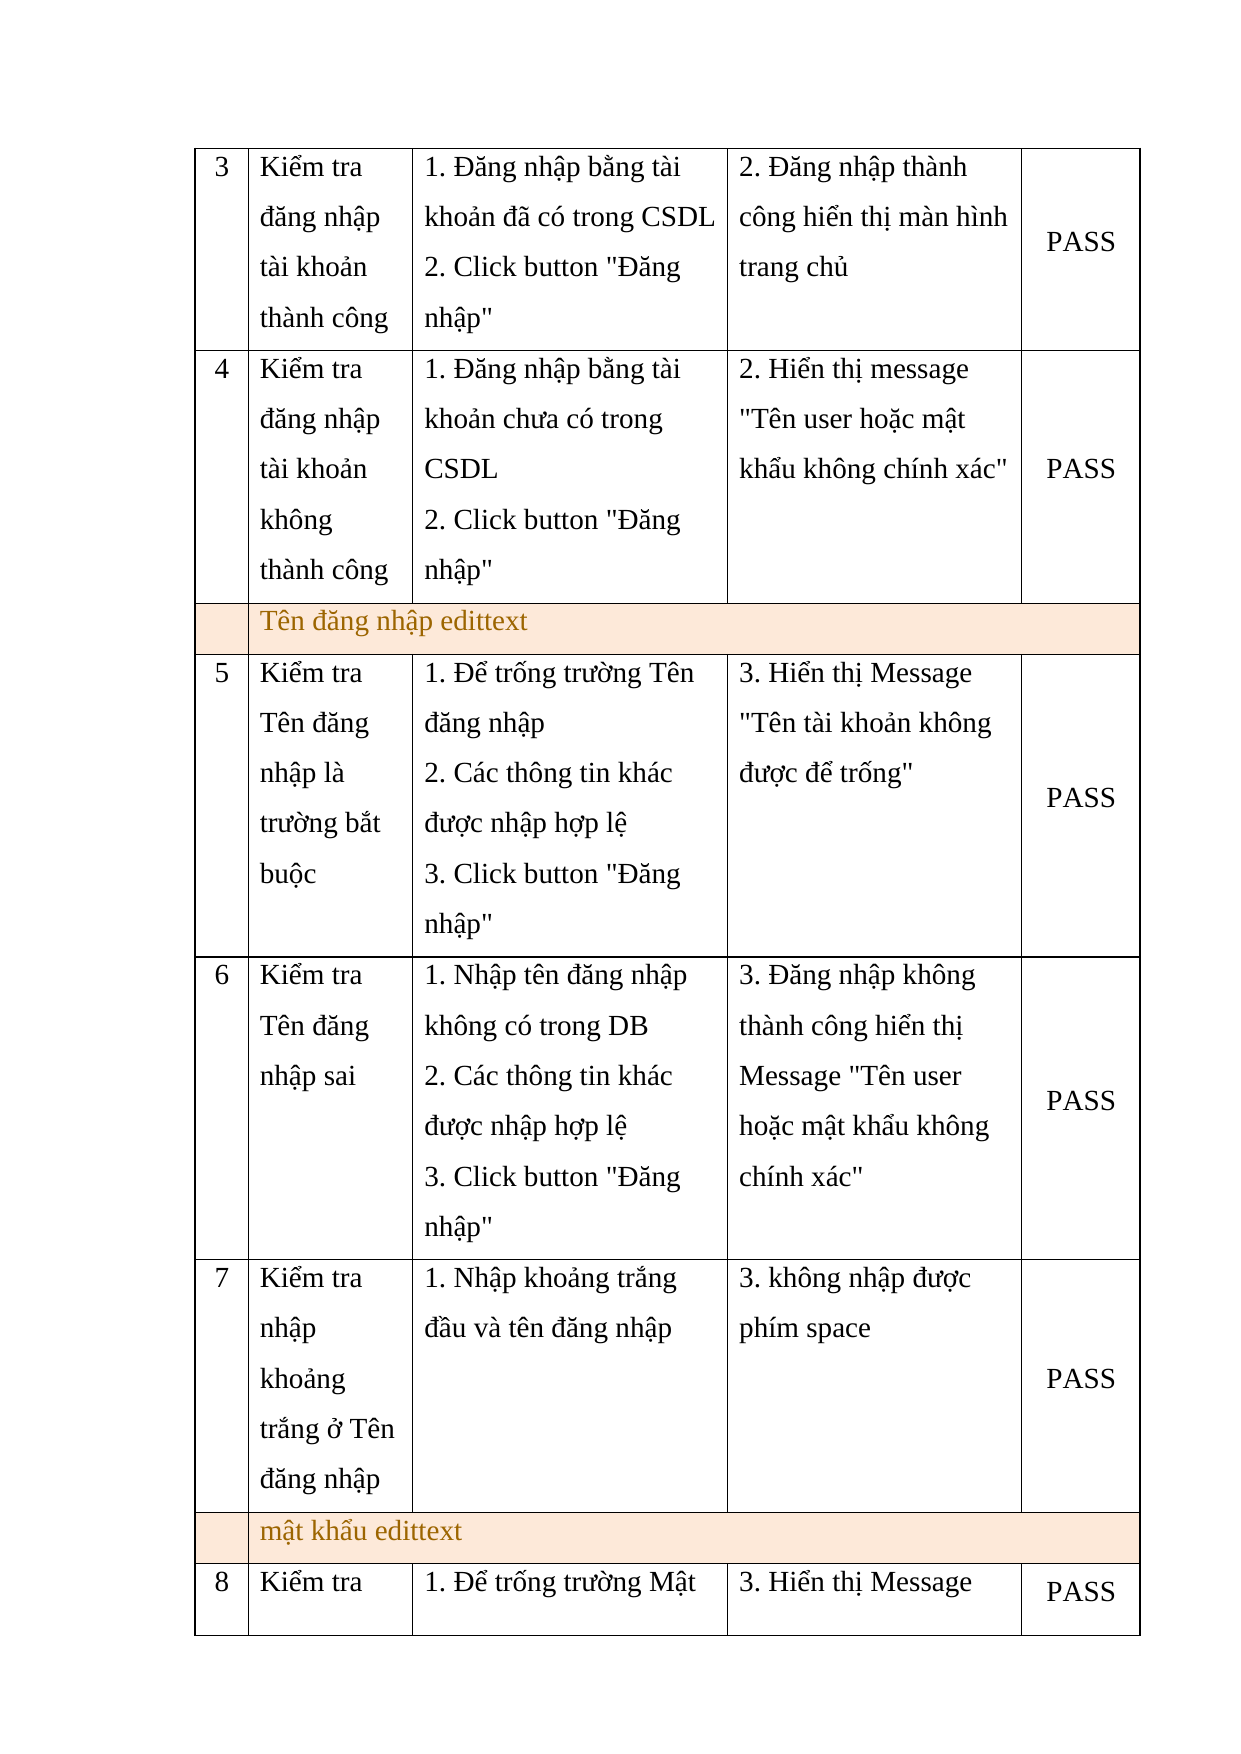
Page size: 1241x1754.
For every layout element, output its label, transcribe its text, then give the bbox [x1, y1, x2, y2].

table_cell PASS [1022, 1260, 1139, 1512]
table_cell Kiểm tra Tên đăng nhập sai [249, 958, 412, 1259]
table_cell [413, 1564, 727, 1635]
table_cell 1. Đăng nhập bằng tài khoản chưa có trong CSDL 2. Click button "Đăng nhập" [413, 351, 727, 602]
table_cell Tên đăng nhập edittext [249, 604, 1139, 654]
table_cell 1. Nhập khoảng trắng đầu và tên đăng nhập [413, 1260, 727, 1512]
table_cell mật khẩu edittext [249, 1513, 1139, 1563]
table_cell 8 [196, 1564, 248, 1635]
table_cell [196, 1513, 248, 1563]
table_cell 2. Đăng nhập thành công hiển thị màn hình trang chủ [728, 149, 1021, 350]
table_cell 3 [196, 149, 248, 350]
table_cell 2. Hiển thị message "Tên user hoặc mật khẩu không chính xác" [728, 351, 1021, 602]
table_cell 7 [196, 1260, 248, 1512]
table_cell [196, 604, 248, 654]
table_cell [249, 1564, 412, 1635]
table_cell PASS [1022, 958, 1139, 1259]
table_cell PASS [1022, 1564, 1139, 1635]
table_cell PASS [1022, 149, 1139, 350]
table_cell 3. Đăng nhập không thành công hiển thị Message "Tên user hoặc mật khẩu không chính xác" [728, 958, 1021, 1259]
table_cell PASS [1022, 655, 1139, 956]
table_cell Kiểm tra Tên đăng nhập là trường bắt buộc [249, 655, 412, 956]
table_cell PASS [1022, 351, 1139, 602]
table_cell 1. Đăng nhập bằng tài khoản đã có trong CSDL 2. Click button "Đăng nhập" [413, 149, 727, 350]
table_cell 4 [196, 351, 248, 602]
table_cell Kiểm tra nhập khoảng trắng ở Tên đăng nhập [249, 1260, 412, 1512]
table_cell 3. không nhập được phím space [728, 1260, 1021, 1512]
table_cell Kiểm tra đăng nhập tài khoản không thành công [249, 351, 412, 602]
table_cell Kiểm tra đăng nhập tài khoản thành công [249, 149, 412, 350]
table_cell 1. Nhập tên đăng nhập không có trong DB 2. Các thông tin khác được nhập hợp lệ 3. Click button "Đăng nhập" [413, 958, 727, 1259]
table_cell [728, 1564, 1021, 1635]
table_cell 5 [196, 655, 248, 956]
table_cell 6 [196, 958, 248, 1259]
table_cell 3. Hiển thị Message "Tên tài khoản không được để trống" [728, 655, 1021, 956]
table_cell 1. Để trống trường Tên đăng nhập 2. Các thông tin khác được nhập hợp lệ 3. Click button "Đăng nhập" [413, 655, 727, 956]
